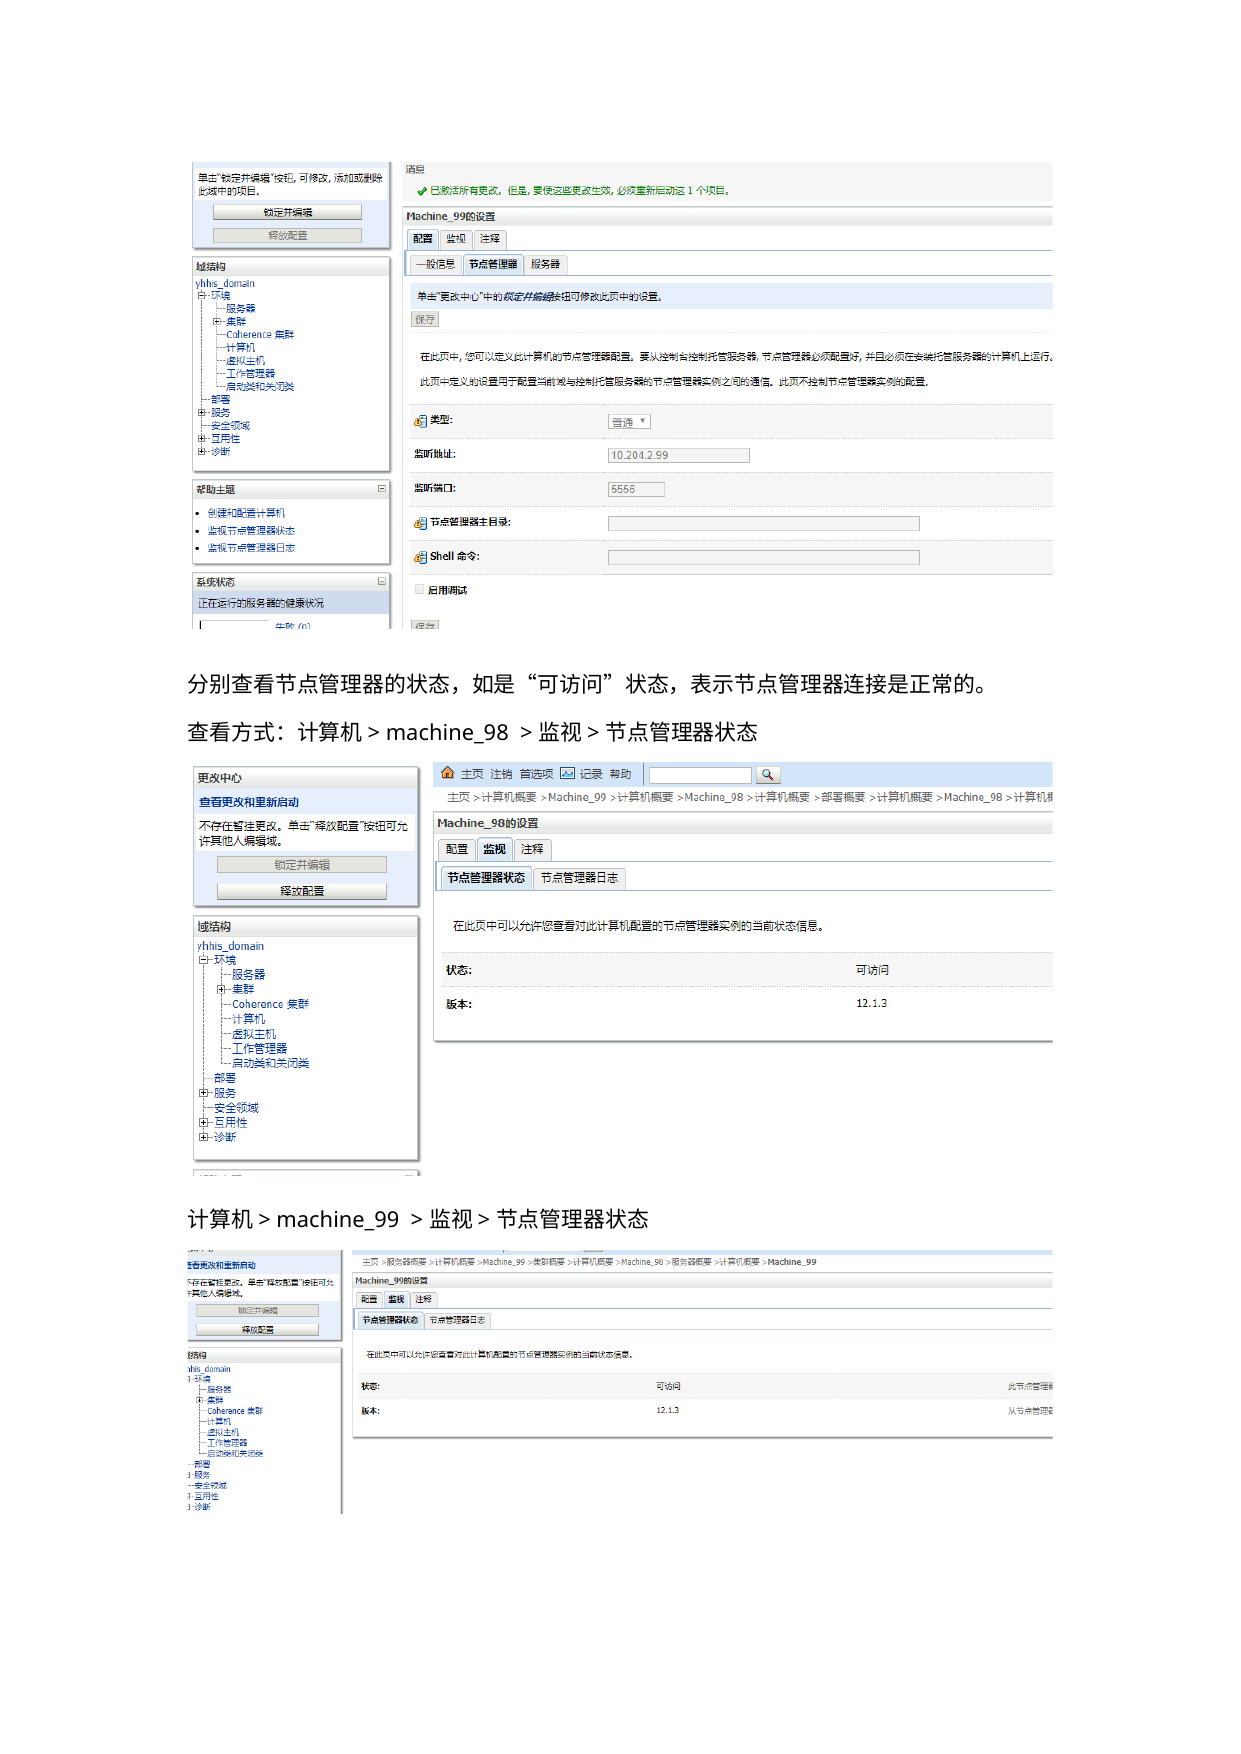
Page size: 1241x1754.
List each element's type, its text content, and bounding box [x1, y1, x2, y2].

text 计算机 > machine_99 > 监视 > 节点管理器状态 [187, 1202, 1053, 1235]
picture [187, 162, 1053, 629]
picture [187, 762, 1053, 1176]
picture [187, 1250, 1053, 1514]
text 分别查看节点管理器的状态，如是“可访问”状态，表示节点管理器连接是正常的。 [187, 666, 1053, 699]
text 查看方式：计算机 > machine_98 > 监视 > 节点管理器状态 [187, 714, 1053, 747]
